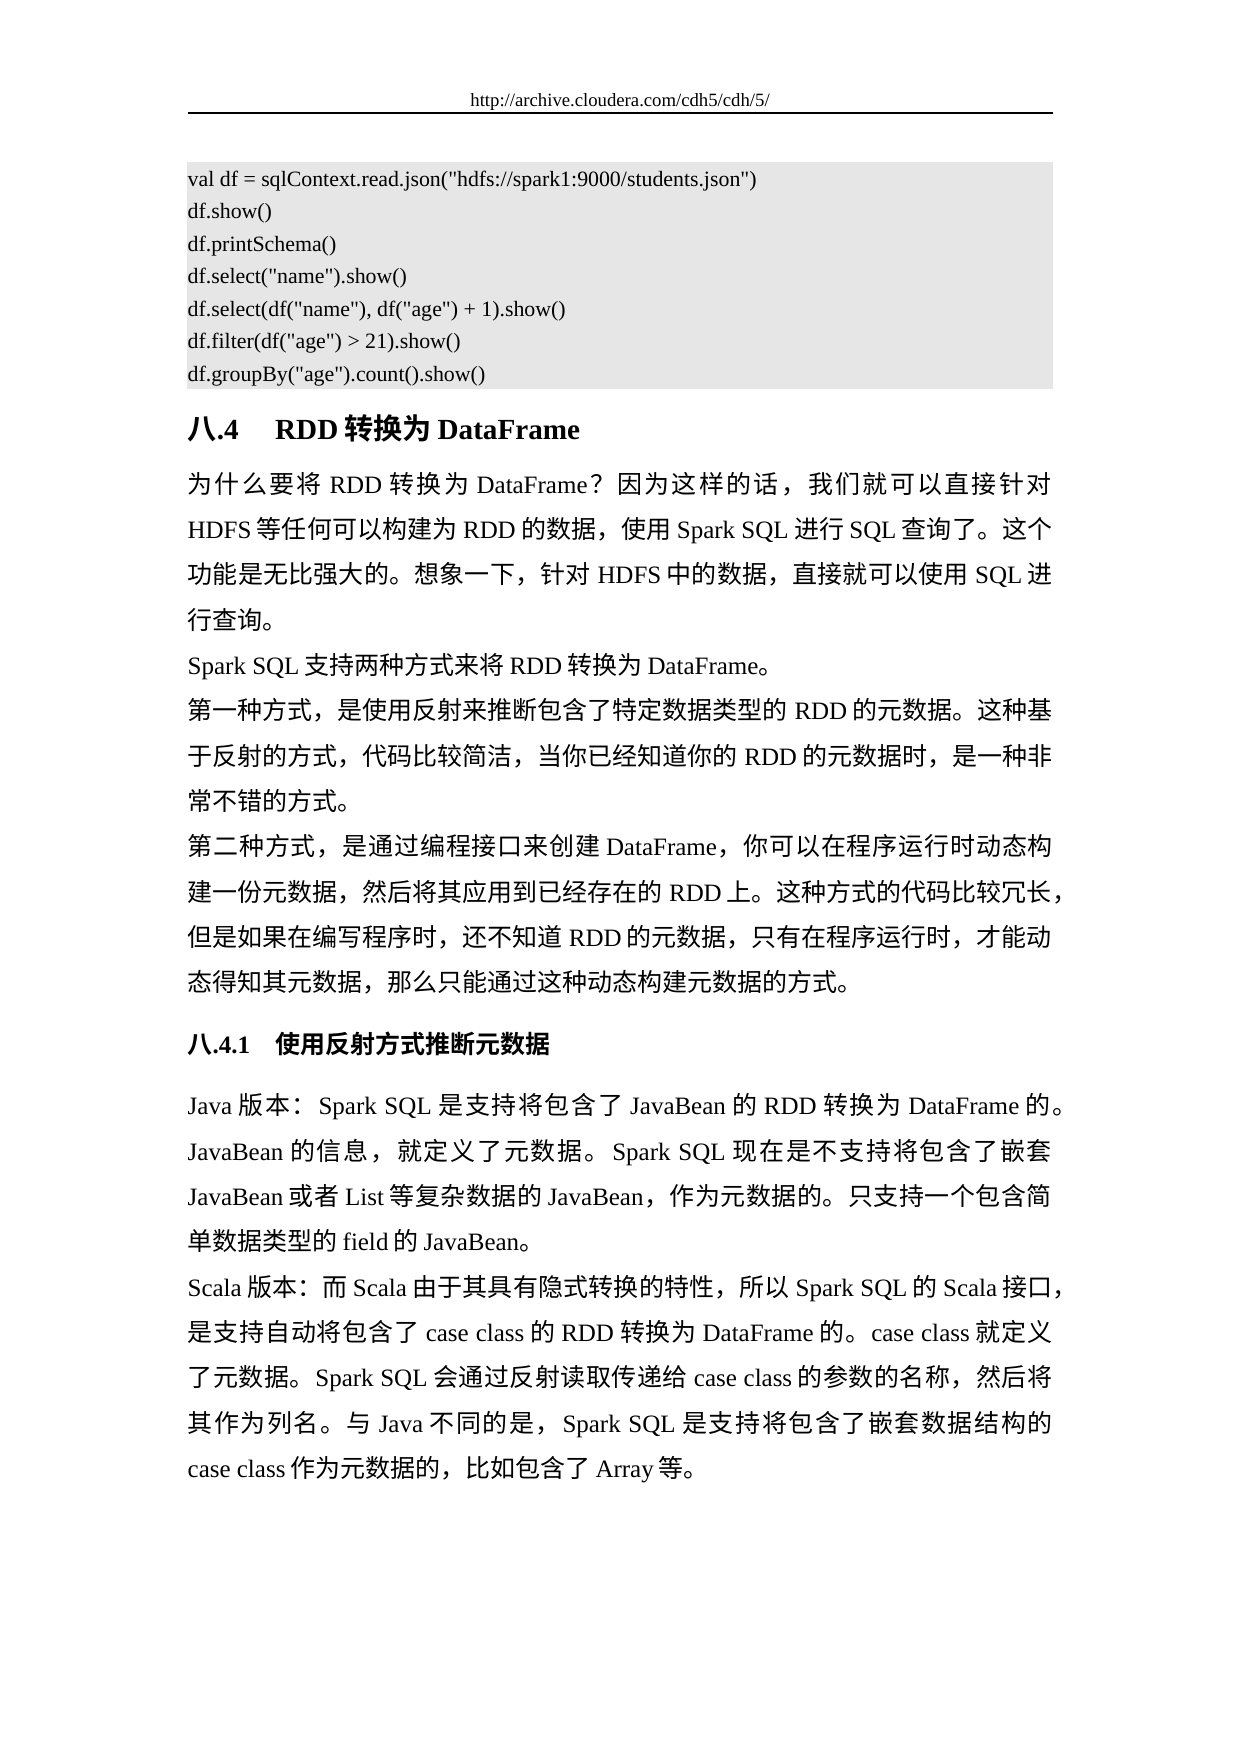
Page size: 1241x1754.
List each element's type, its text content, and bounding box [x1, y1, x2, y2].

text Java版本：Spark SQL是支持将包含了JavaBean的RDD转换为DataFrame的。JavaBean的信息，就定义了元数据。Spark SQL现在是不支持将包含了嵌套JavaBean或者List等复杂数据的JavaBean，作为元数据的。只支持一个包含简单数据类型的field的JavaBean。 [187, 1086, 1053, 1258]
text df.filter(df("age") > 21).show() [187, 324, 1053, 357]
text 第二种方式，是通过编程接口来创建DataFrame，你可以在程序运行时动态构建一份元数据，然后将其应用到已经存在的RDD上。这种方式的代码比较冗长，但是如果在编写程序时，还不知道RDD的元数据，只有在程序运行时，才能动态得知其元数据，那么只能通过这种动态构建元数据的方式。 [187, 827, 1053, 999]
text 第一种方式，是使用反射来推断包含了特定数据类型的RDD的元数据。这种基于反射的方式，代码比较简洁，当你已经知道你的RDD的元数据时，是一种非常不错的方式。 [187, 691, 1053, 818]
text df.groupBy("age").count().show() [187, 357, 1053, 389]
text df.select(df("name"), df("age") + 1).show() [187, 292, 1053, 324]
text Scala版本：而Scala由于其具有隐式转换的特性，所以Spark SQL的Scala接口，是支持自动将包含了case class的RDD转换为DataFrame的。case class就定义了元数据。Spark SQL会通过反射读取传递给case class的参数的名称，然后将其作为列名。与Java不同的是，Spark SQL是支持将包含了嵌套数据结构的case class作为元数据的，比如包含了Array等。 [187, 1267, 1053, 1484]
subtitle RDD转换为DataFrame [187, 406, 1053, 448]
text Spark SQL支持两种方式来将RDD转换为DataFrame。 [187, 646, 1053, 682]
text val df = sqlContext.read.json("hdfs://spark1:9000/students.json") [187, 162, 1053, 194]
subtitle 使用反射方式推断元数据 [187, 1024, 1053, 1061]
text df.show() [187, 194, 1053, 227]
text 为什么要将RDD转换为DataFrame？因为这样的话，我们就可以直接针对HDFS等任何可以构建为RDD的数据，使用Spark SQL进行SQL查询了。这个功能是无比强大的。想象一下，针对HDFS中的数据，直接就可以使用SQL进行查询。 [187, 464, 1053, 636]
text df.select("name").show() [187, 259, 1053, 292]
text df.printSchema() [187, 227, 1053, 259]
